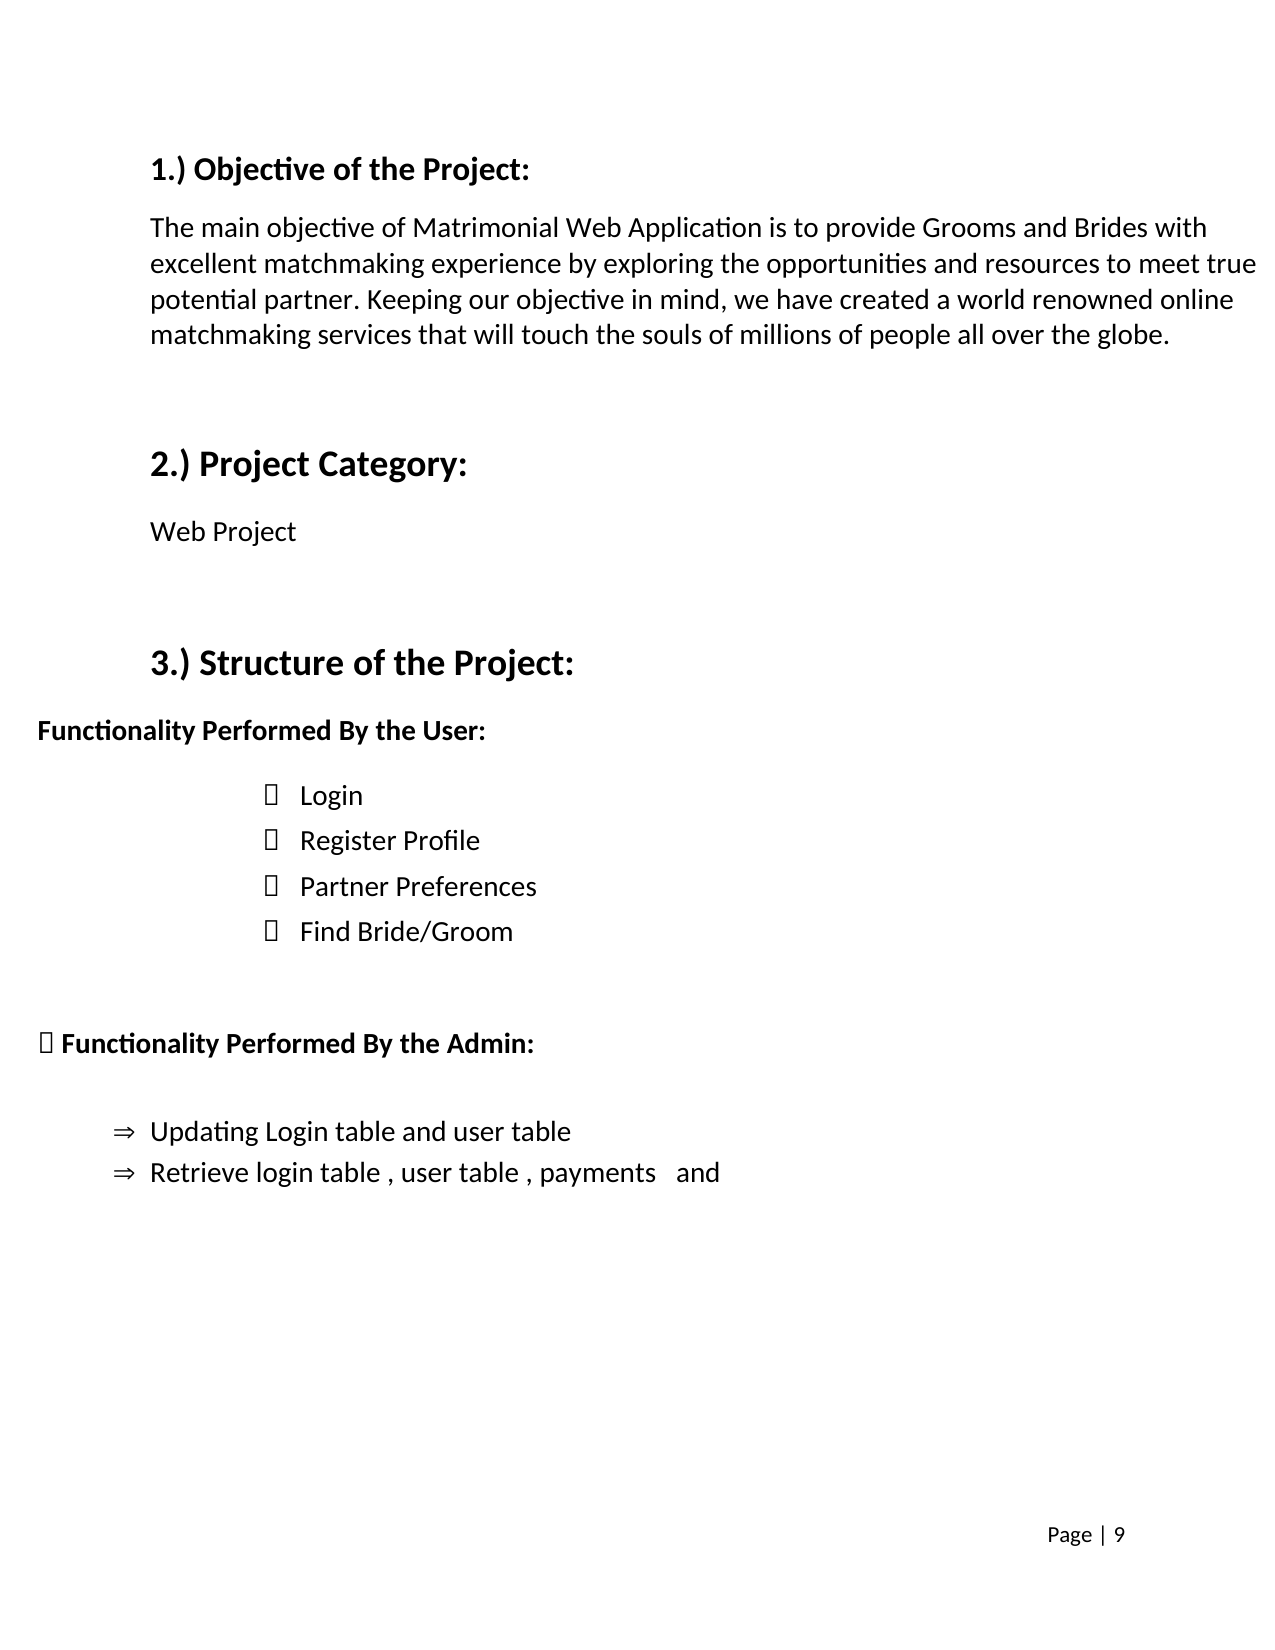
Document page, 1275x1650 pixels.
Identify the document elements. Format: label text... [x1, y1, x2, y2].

subtitle Functionality Performed By the User: [0, 712, 1264, 748]
subtitle 2.) Project Category: [150, 440, 1264, 486]
text Web Project [150, 513, 1264, 549]
list Find Bride/Groom [262, 910, 1264, 949]
list Register Profile [262, 820, 1264, 859]
subtitle 3.) Structure of the Project: [150, 639, 1264, 684]
list Partner Preferences [262, 865, 1264, 904]
list Retrieve login table , user table , payments and [112, 1154, 1264, 1189]
subtitle The main objective of Matrimonial Web Application is to provide Grooms and Brides with excellent matchmaking experience by exploring the opportunities and resources to meet true potential partner. Keeping our objective in mind, we have created a world renowned online matchmaking services that will touch the souls of millions of people all over the globe. [150, 209, 1264, 352]
list Updating Login table and user table [112, 1113, 1264, 1148]
subtitle 1.) Objective of the Project: [150, 148, 1264, 189]
subtitle  Functionality Performed By the Admin: [0, 1022, 1264, 1062]
list Login [262, 774, 1264, 814]
